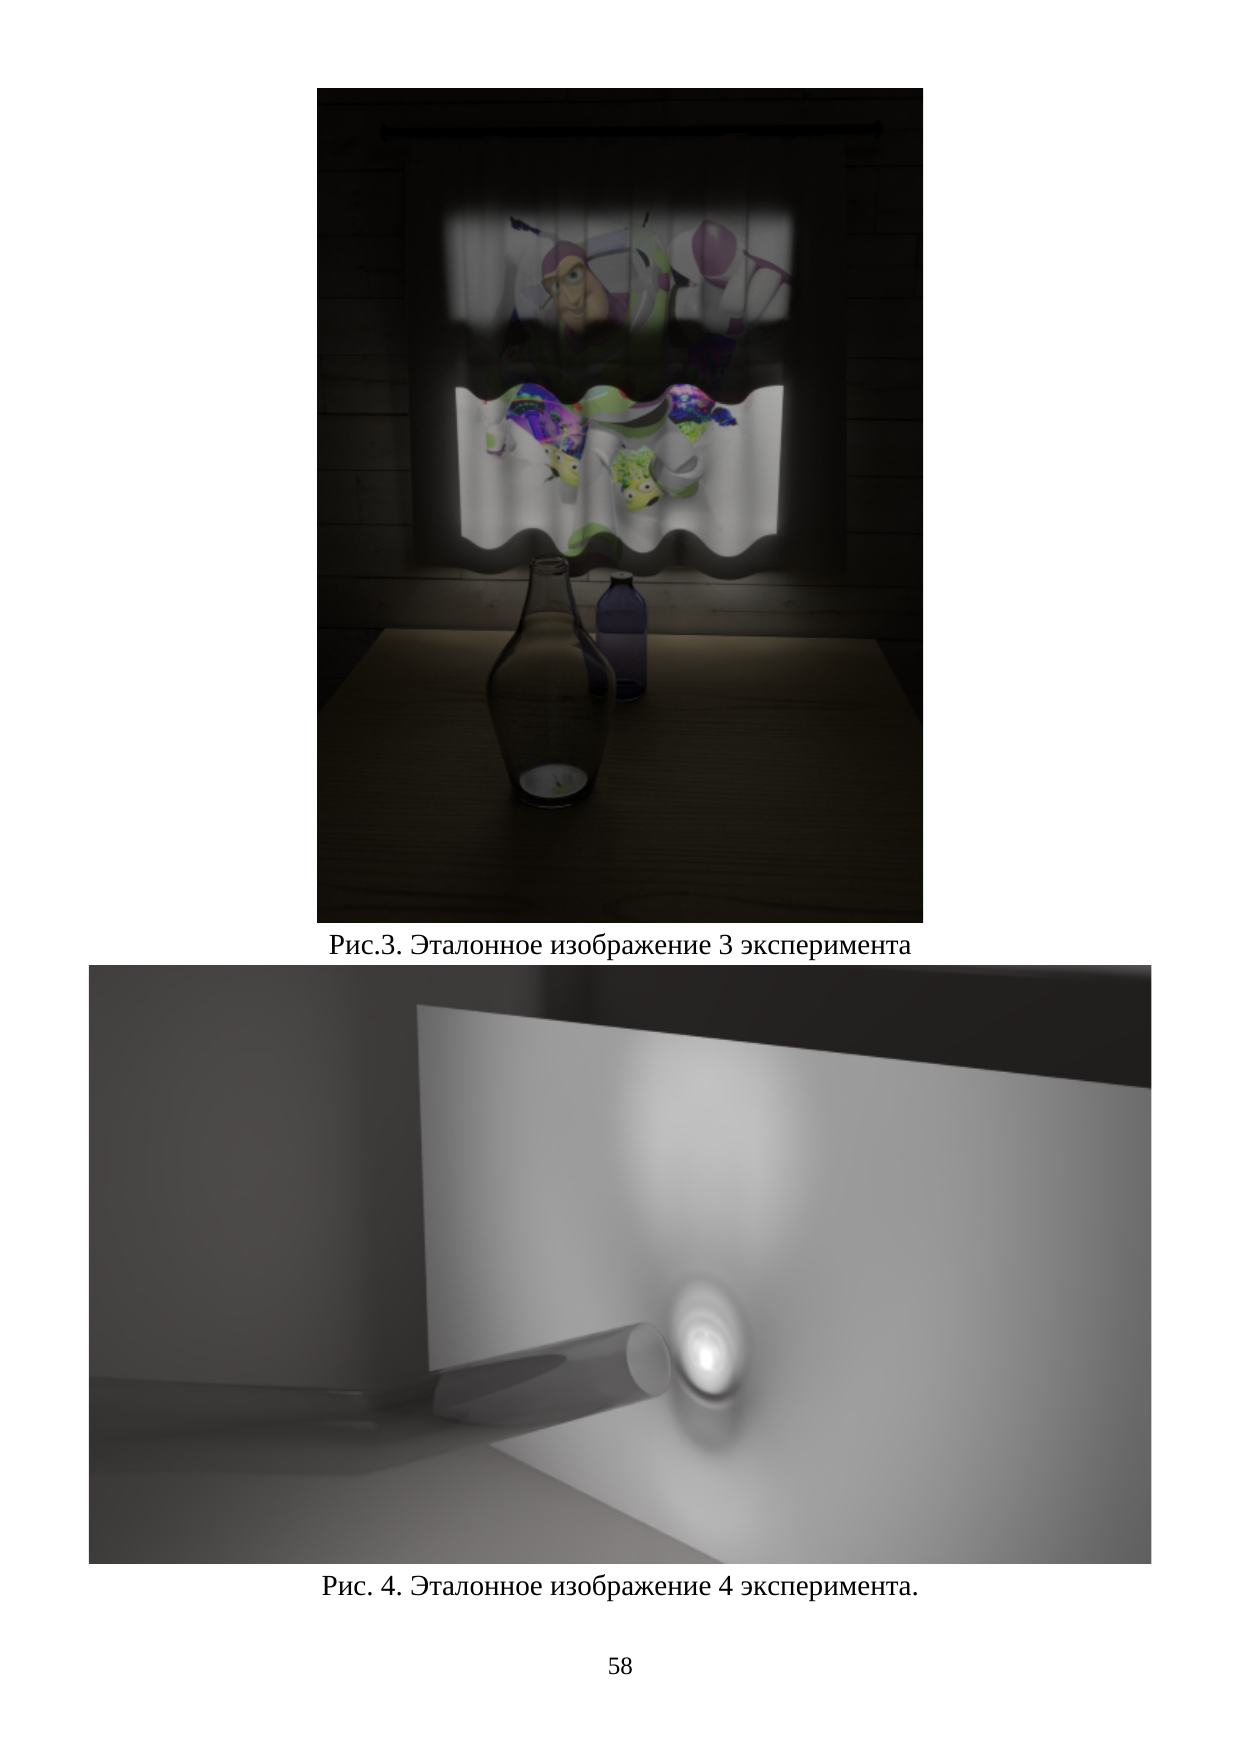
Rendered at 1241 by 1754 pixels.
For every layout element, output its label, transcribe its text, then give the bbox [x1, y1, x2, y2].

text Рис. 4. Эталонное изображение 4 эксперимента. [89, 1568, 1152, 1602]
picture [88, 965, 1152, 1564]
text Рис.3. Эталонное изображение 3 эксперимента [89, 927, 1152, 960]
picture [317, 88, 924, 923]
